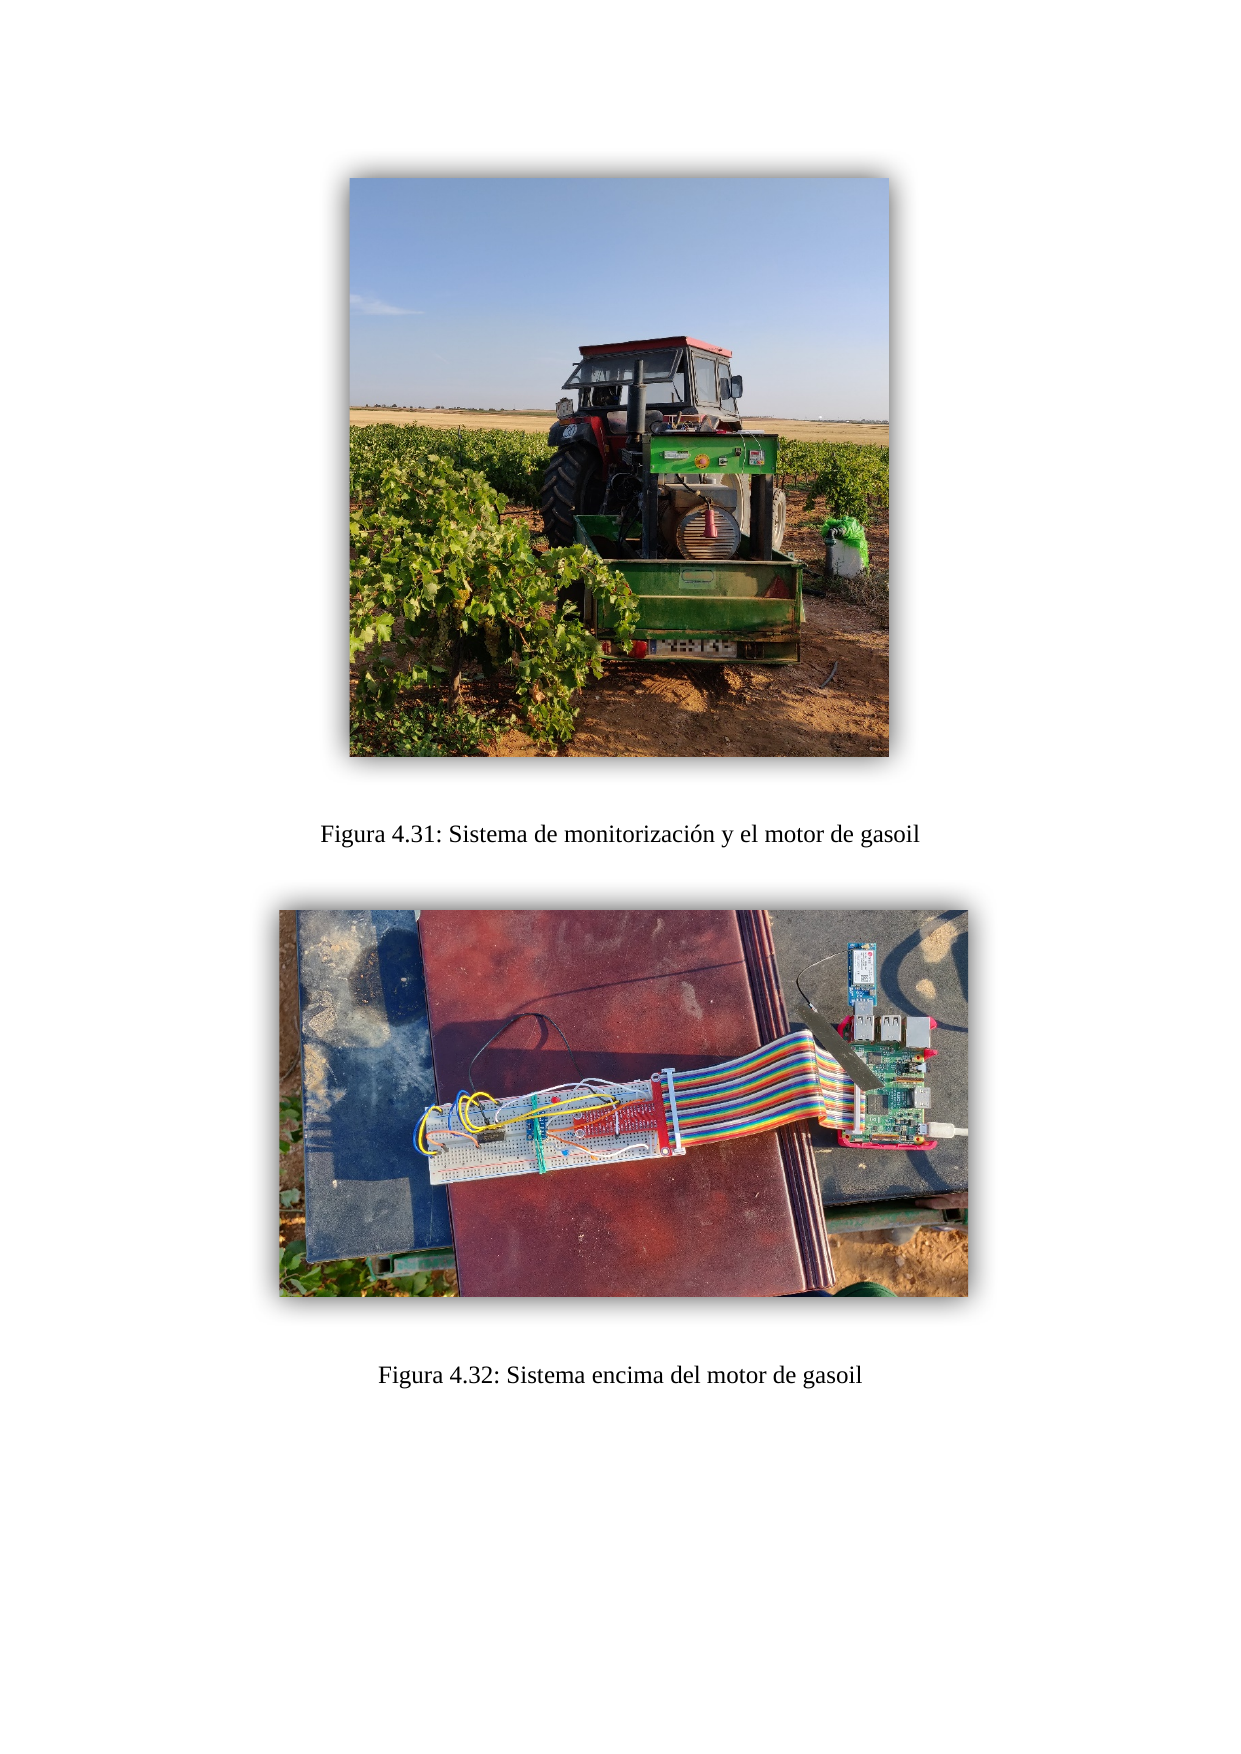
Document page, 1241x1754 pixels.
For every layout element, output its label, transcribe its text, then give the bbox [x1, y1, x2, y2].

text Figura 4.31: Sistema de monitorización y el motor de gasoil [177, 819, 1063, 848]
picture [349, 178, 889, 757]
picture [279, 910, 969, 1297]
text Figura 4.32: Sistema encima del motor de gasoil [177, 1360, 1063, 1389]
